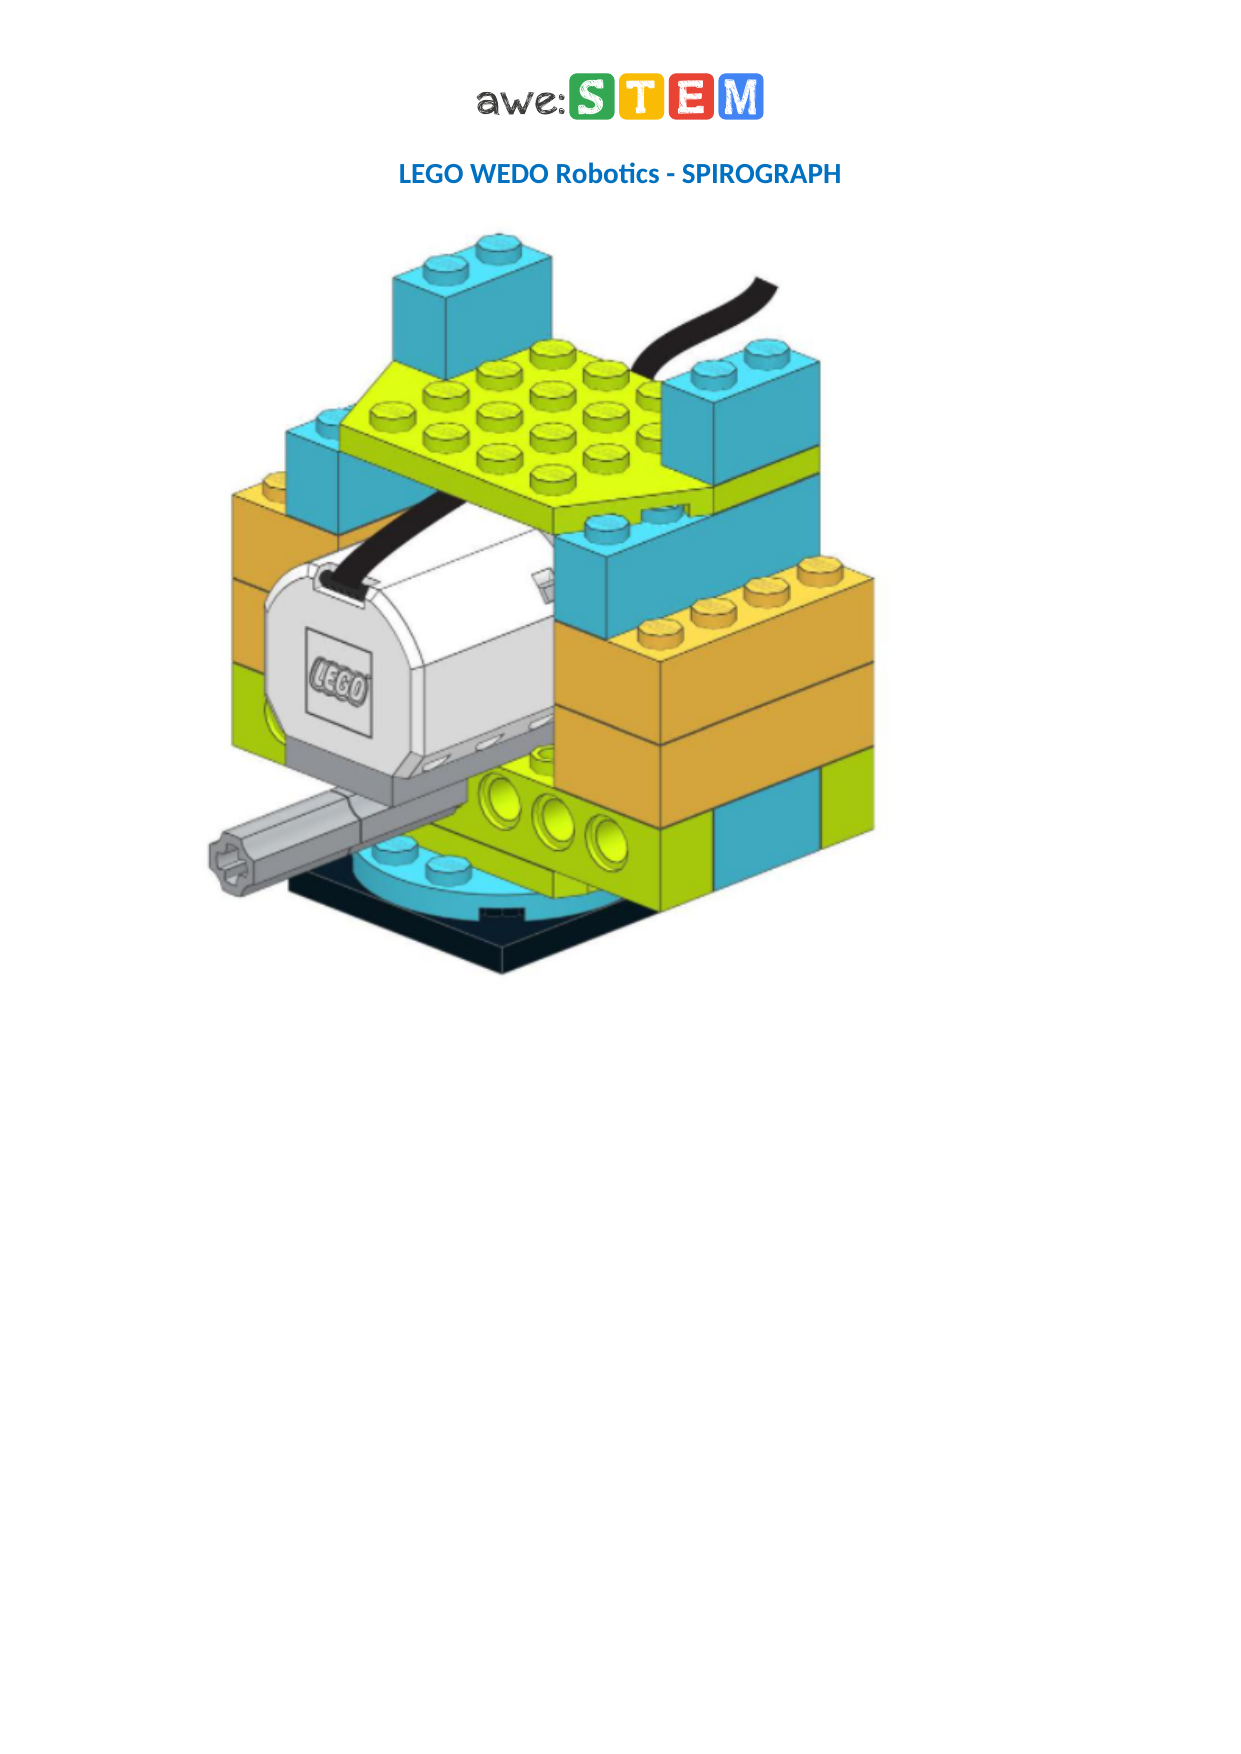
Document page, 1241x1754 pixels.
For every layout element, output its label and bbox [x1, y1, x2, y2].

picture [150, 190, 985, 1005]
picture [476, 73, 764, 127]
